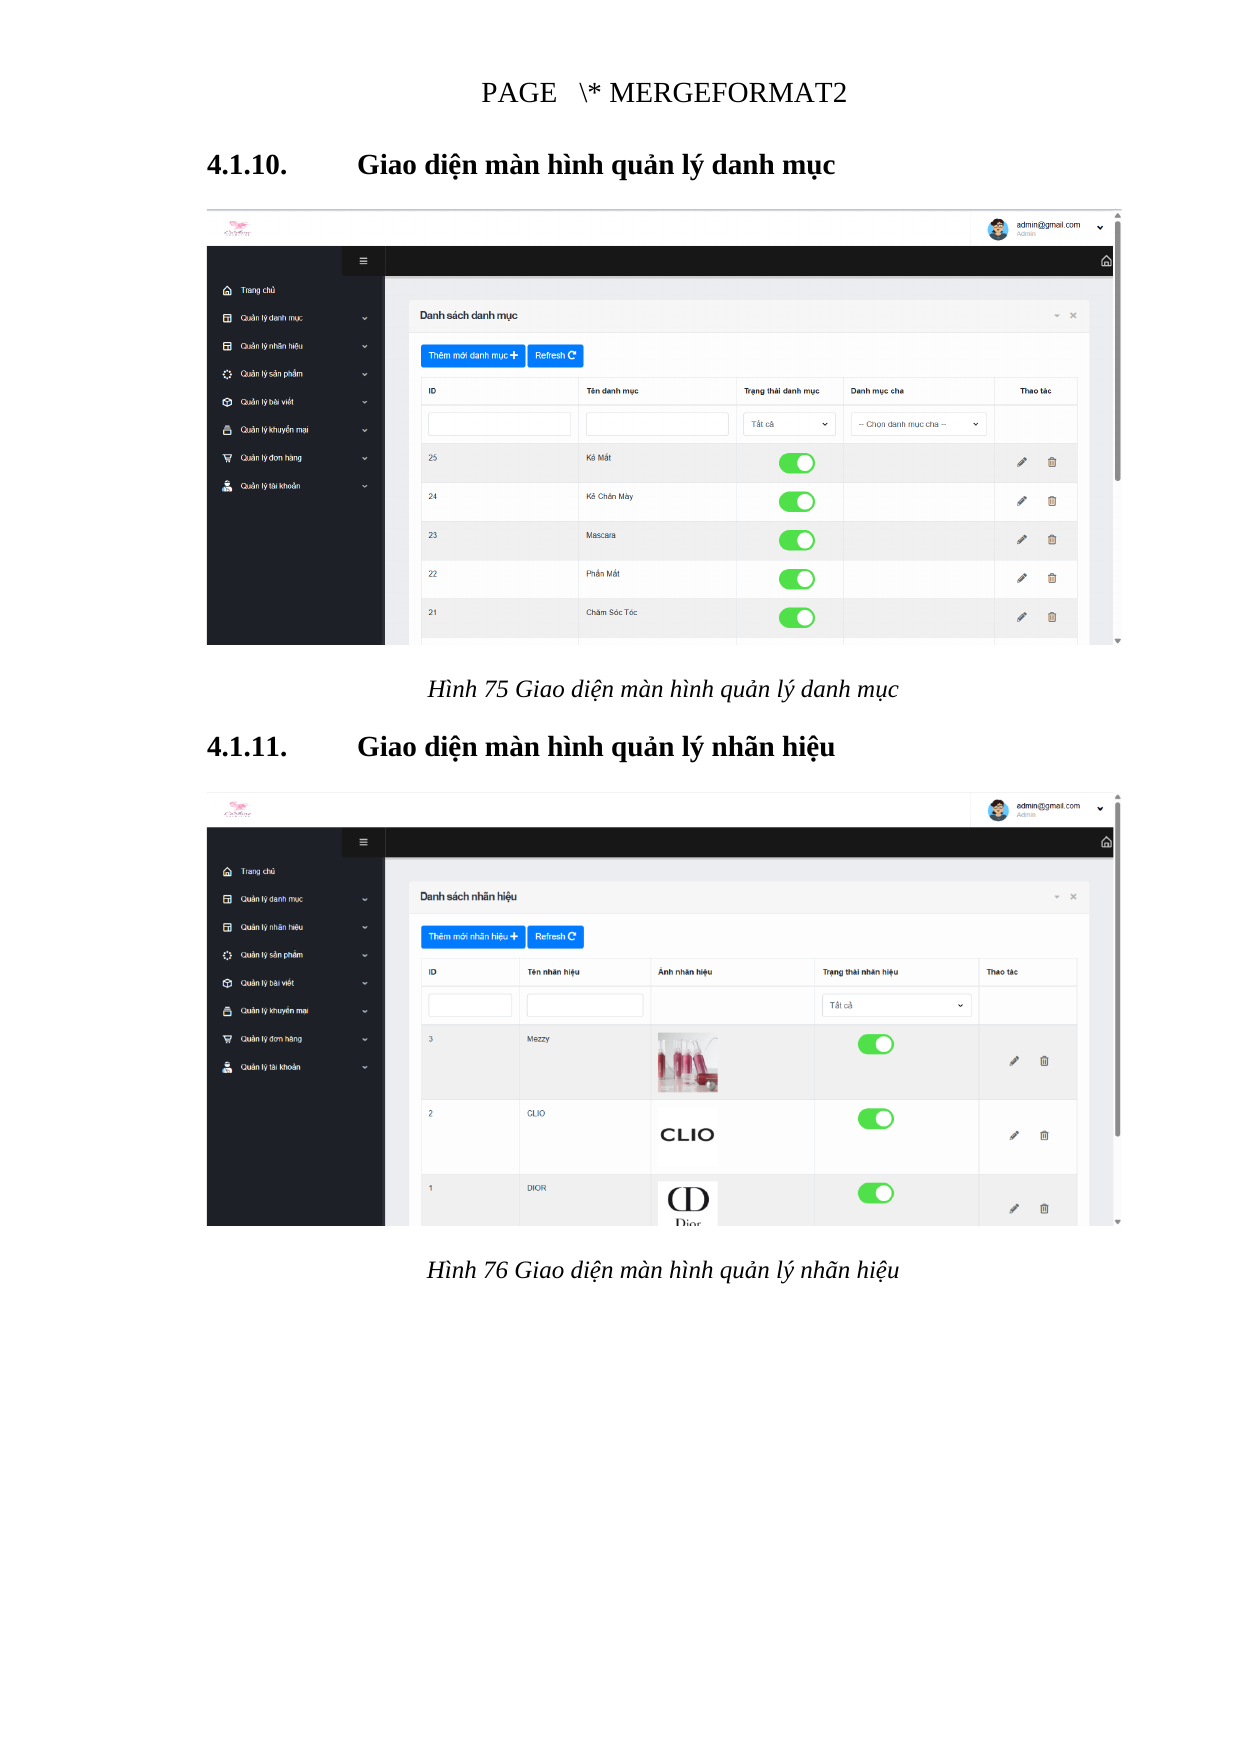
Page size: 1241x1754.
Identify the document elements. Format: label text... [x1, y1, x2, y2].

text Hình 75 Giao diện màn hình quản lý danh mục [207, 674, 1122, 702]
picture [206, 792, 1122, 1226]
subtitle Giao diện màn hình quản lý nhãn hiệu [207, 729, 1122, 763]
subtitle Giao diện màn hình quản lý danh mục [207, 147, 1122, 181]
picture [206, 209, 1122, 645]
text Hình 76 Giao diện màn hình quản lý nhãn hiệu [207, 1255, 1122, 1284]
